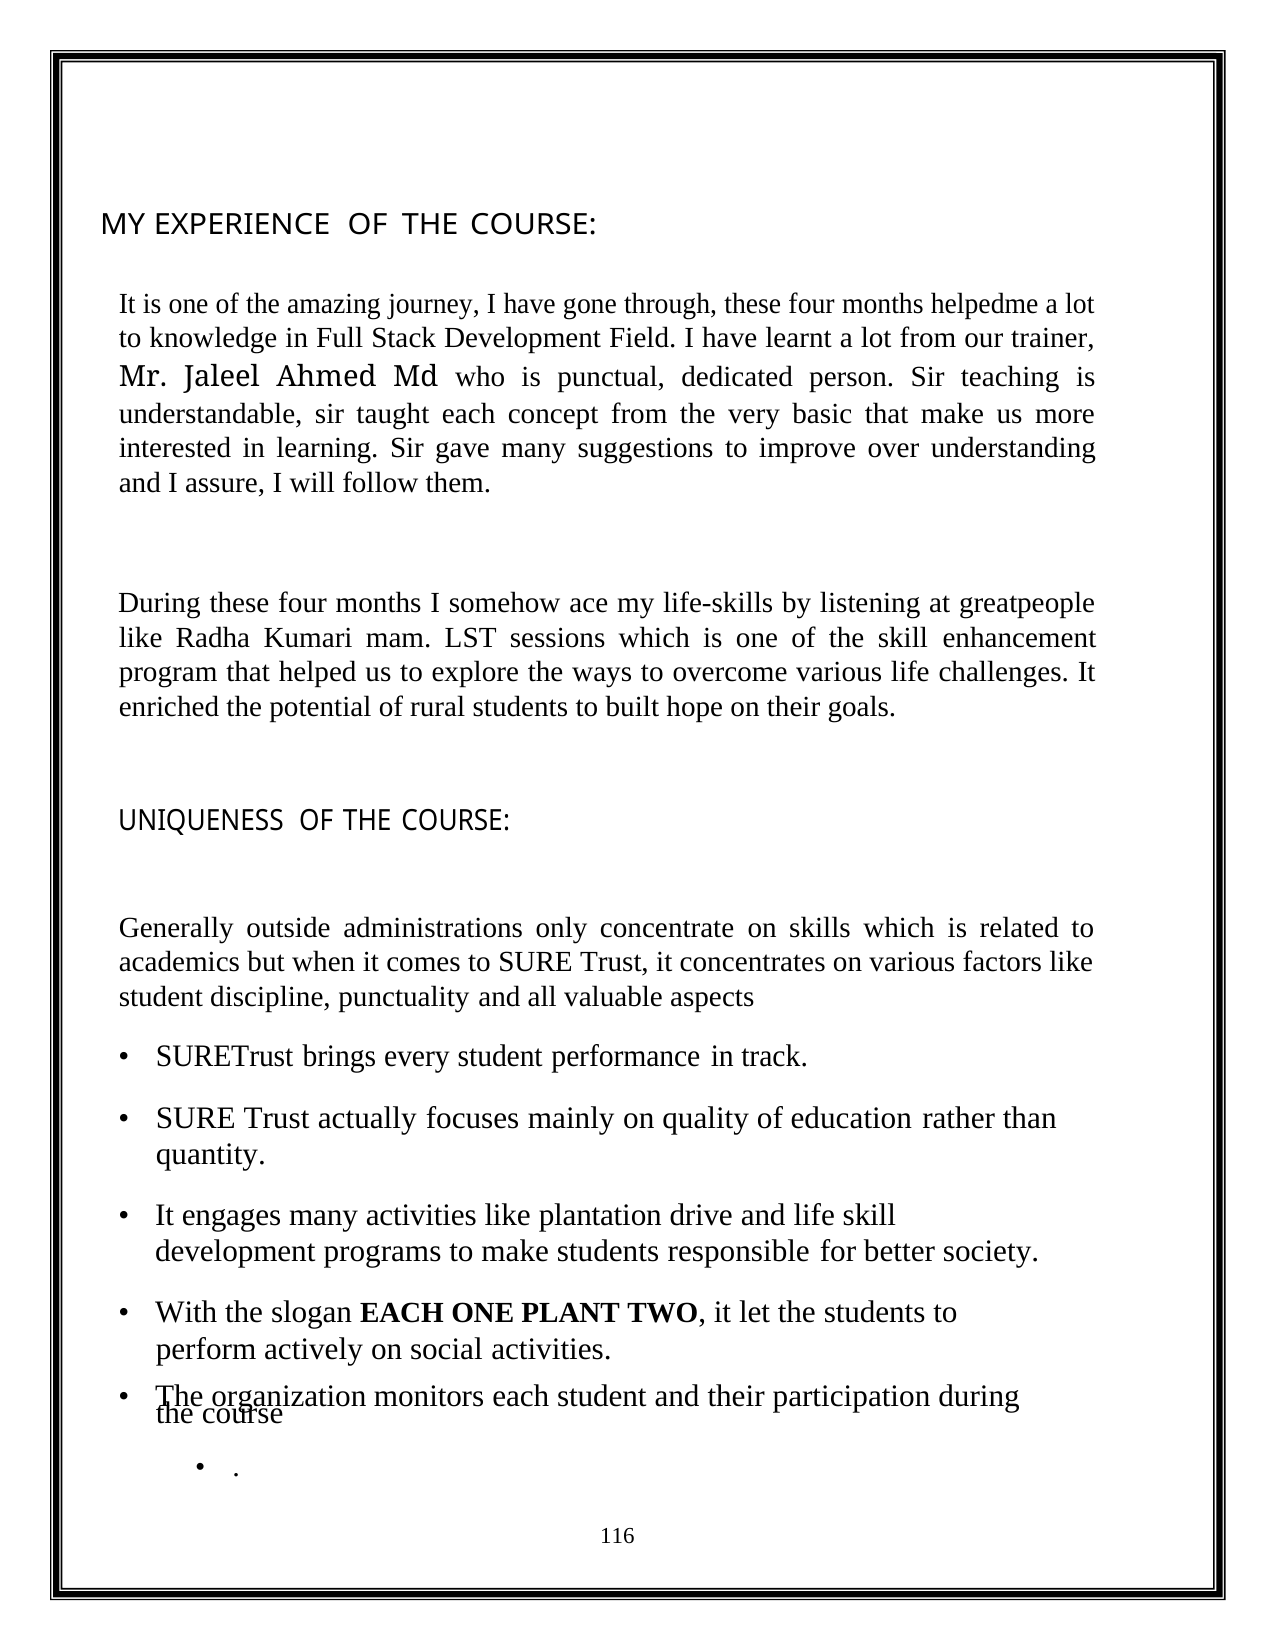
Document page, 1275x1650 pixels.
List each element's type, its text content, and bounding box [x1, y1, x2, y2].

list . [195, 1449, 1254, 1483]
text During these four months I somehow ace my life-skills by listening at greatpeople like Radha Kumari mam. LST sessions which is one of the skill enhancement program that helped us to explore the ways to overcome various life challenges. It enriched the potential of rural students to built hope on their goals. [118, 585, 1096, 722]
text MY EXPERIENCE OF THE COURSE: [100, 203, 1254, 243]
subtitle The organization monitors each student and their participation during the course [118, 1391, 1059, 1430]
subtitle It engages many activities like plantation drive and life skill development programs to make students responsible for better society. [118, 1196, 1054, 1268]
text It is one of the amazing journey, I have gone through, these four months helpedme a lot to knowledge in Full Stack Development Field. I have learnt a lot from our trainer, Mr. Jaleel Ahmed Md who is punctual, dedicated person. Sir teaching is understandable, sir taught each concept from the very basic that make us more interested in learning. Sir gave many suggestions to improve over understanding and I assure, I will follow them. [118, 286, 1096, 498]
subtitle SURETrust brings every student performance in track. [118, 1038, 1254, 1074]
text UNIQUENESS OF THE COURSE: [118, 799, 1254, 838]
text Generally outside administrations only concentrate on skills which is related to academics but when it comes to SURE Trust, it concentrates on various factors like student discipline, punctuality and all valuable aspects [118, 910, 1094, 1013]
list SURE Trust actually focuses mainly on quality of education rather than quantity. [118, 1099, 1057, 1171]
list With the slogan EACH ONE PLANT TWO, it let the students to perform actively on social activities. [118, 1294, 1053, 1366]
